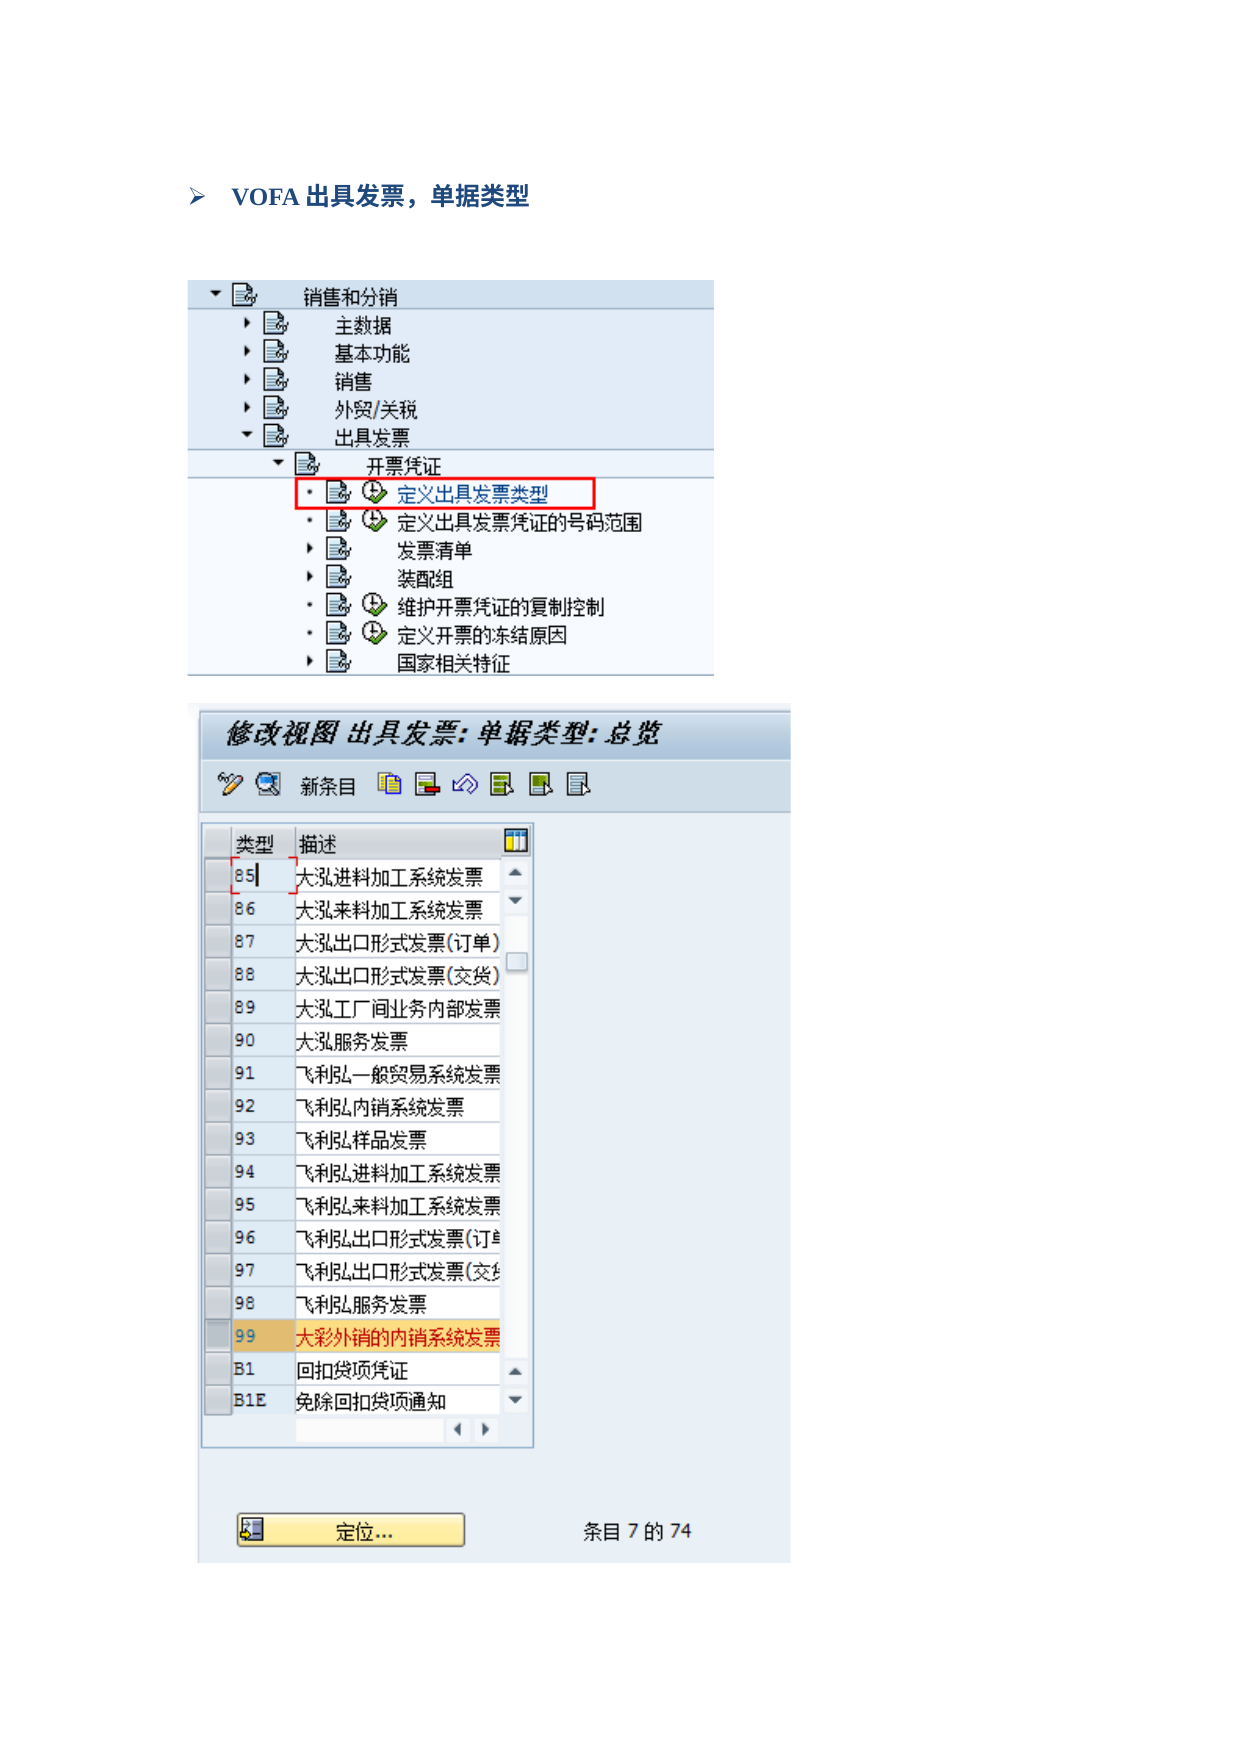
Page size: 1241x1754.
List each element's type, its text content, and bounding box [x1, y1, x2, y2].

picture [187, 703, 791, 1563]
picture [187, 280, 714, 676]
subtitle VOFA出具发票，单据类型 [187, 162, 1053, 227]
